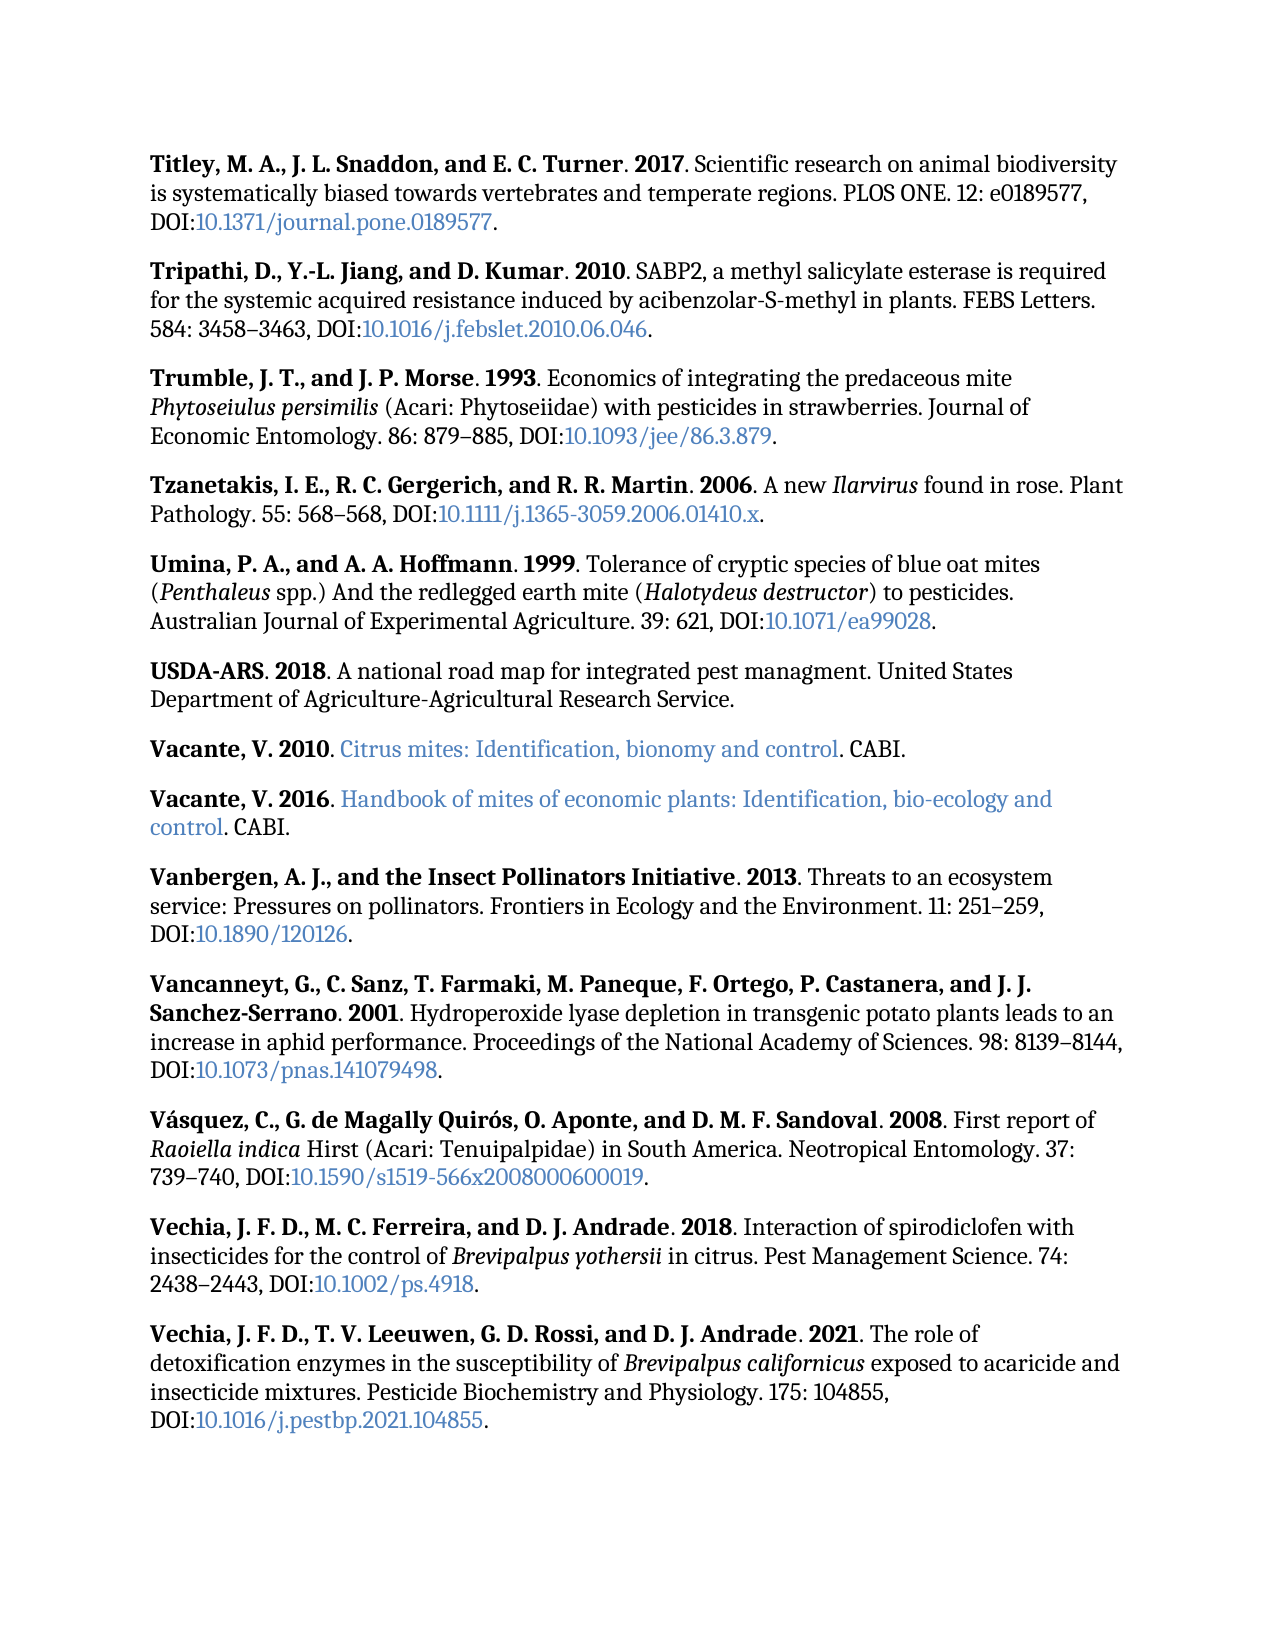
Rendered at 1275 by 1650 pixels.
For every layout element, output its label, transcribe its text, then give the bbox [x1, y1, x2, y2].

text Vacante, V. 2010. Citrus mites: Identification, bionomy and control. CABI. [150, 735, 1125, 764]
text USDA-ARS. 2018. A national road map for integrated pest managment. United States Department of Agriculture-Agricultural Research Service. [150, 657, 1125, 714]
text Vanbergen, A. J., and the Insect Pollinators Initiative. 2013. Threats to an ecosystem service: Pressures on pollinators. Frontiers in Ecology and the Environment. 11: 251–259, DOI:10.1890/120126. [150, 863, 1125, 949]
text Vancanneyt, G., C. Sanz, T. Farmaki, M. Paneque, F. Ortego, P. Castanera, and J. J. Sanchez-Serrano. 2001. Hydroperoxide lyase depletion in transgenic potato plants leads to an increase in aphid performance. Proceedings of the National Academy of Sciences. 98: 8139–8144, DOI:10.1073/pnas.141079498. [150, 970, 1125, 1085]
text Vechia, J. F. D., M. C. Ferreira, and D. J. Andrade. 2018. Interaction of spirodiclofen with insecticides for the control of Brevipalpus yothersii in citrus. Pest Management Science. 74: 2438–2443, DOI:10.1002/ps.4918. [150, 1213, 1125, 1299]
text Titley, M. A., J. L. Snaddon, and E. C. Turner. 2017. Scientific research on animal biodiversity is systematically biased towards vertebrates and temperate regions. PLOS ONE. 12: e0189577, DOI:10.1371/journal.pone.0189577. [150, 150, 1125, 236]
text Vásquez, C., G. de Magally Quirós, O. Aponte, and D. M. F. Sandoval. 2008. First report of Raoiella indica Hirst (Acari: Tenuipalpidae) in South America. Neotropical Entomology. 37: 739–740, DOI:10.1590/s1519-566x2008000600019. [150, 1106, 1125, 1192]
text Trumble, J. T., and J. P. Morse. 1993. Economics of integrating the predaceous mite Phytoseiulus persimilis (Acari: Phytoseiidae) with pesticides in strawberries. Journal of Economic Entomology. 86: 879–885, DOI:10.1093/jee/86.3.879. [150, 364, 1125, 450]
text Vechia, J. F. D., T. V. Leeuwen, G. D. Rossi, and D. J. Andrade. 2021. The role of detoxification enzymes in the susceptibility of Brevipalpus californicus exposed to acaricide and insecticide mixtures. Pesticide Biochemistry and Physiology. 175: 104855, DOI:10.1016/j.pestbp.2021.104855. [150, 1320, 1125, 1435]
text Tripathi, D., Y.-L. Jiang, and D. Kumar. 2010. SABP2, a methyl salicylate esterase is required for the systemic acquired resistance induced by acibenzolar-S-methyl in plants. FEBS Letters. 584: 3458–3463, DOI:10.1016/j.febslet.2010.06.046. [150, 257, 1125, 343]
text Umina, P. A., and A. A. Hoffmann. 1999. Tolerance of cryptic species of blue oat mites (Penthaleus spp.) And the redlegged earth mite (Halotydeus destructor) to pesticides. Australian Journal of Experimental Agriculture. 39: 621, DOI:10.1071/ea99028. [150, 549, 1125, 636]
text Vacante, V. 2016. Handbook of mites of economic plants: Identification, bio-ecology and control. CABI. [150, 784, 1125, 842]
text Tzanetakis, I. E., R. C. Gergerich, and R. R. Martin. 2006. A new Ilarvirus found in rose. Plant Pathology. 55: 568–568, DOI:10.1111/j.1365-3059.2006.01410.x. [150, 471, 1125, 529]
